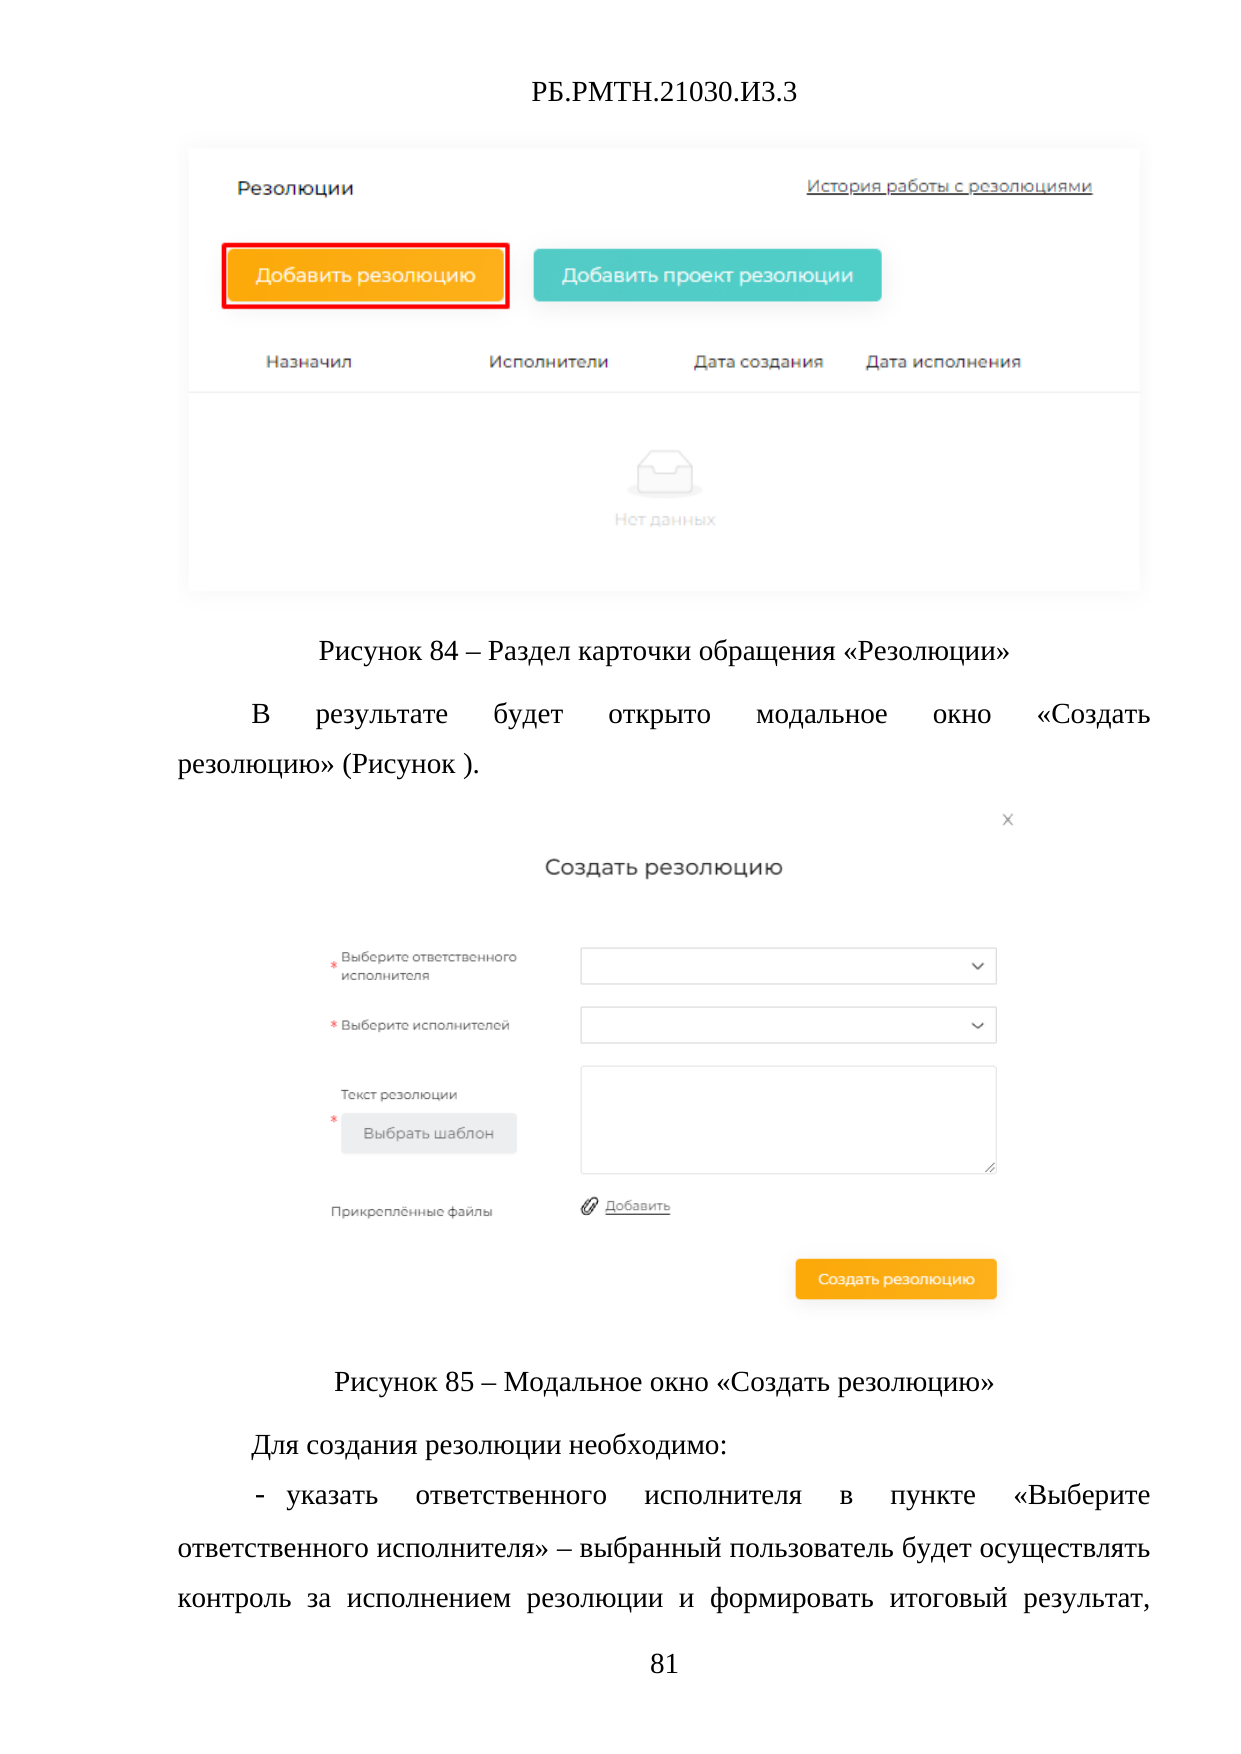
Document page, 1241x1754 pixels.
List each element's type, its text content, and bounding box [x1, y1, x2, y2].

text В результате будет открыто модальное окно «Создать резолюцию» (Рисунок 85). [177, 696, 1152, 780]
text Рисунок 84 – Раздел карточки обращения «Резолюции» [177, 633, 1152, 667]
picture [177, 132, 1152, 617]
text Рисунок 85 – Модальное окно «Создать резолюцию» [177, 1364, 1152, 1397]
picture [295, 796, 1033, 1348]
text Для создания резолюции необходимо: [177, 1427, 1152, 1460]
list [177, 1477, 1152, 1614]
